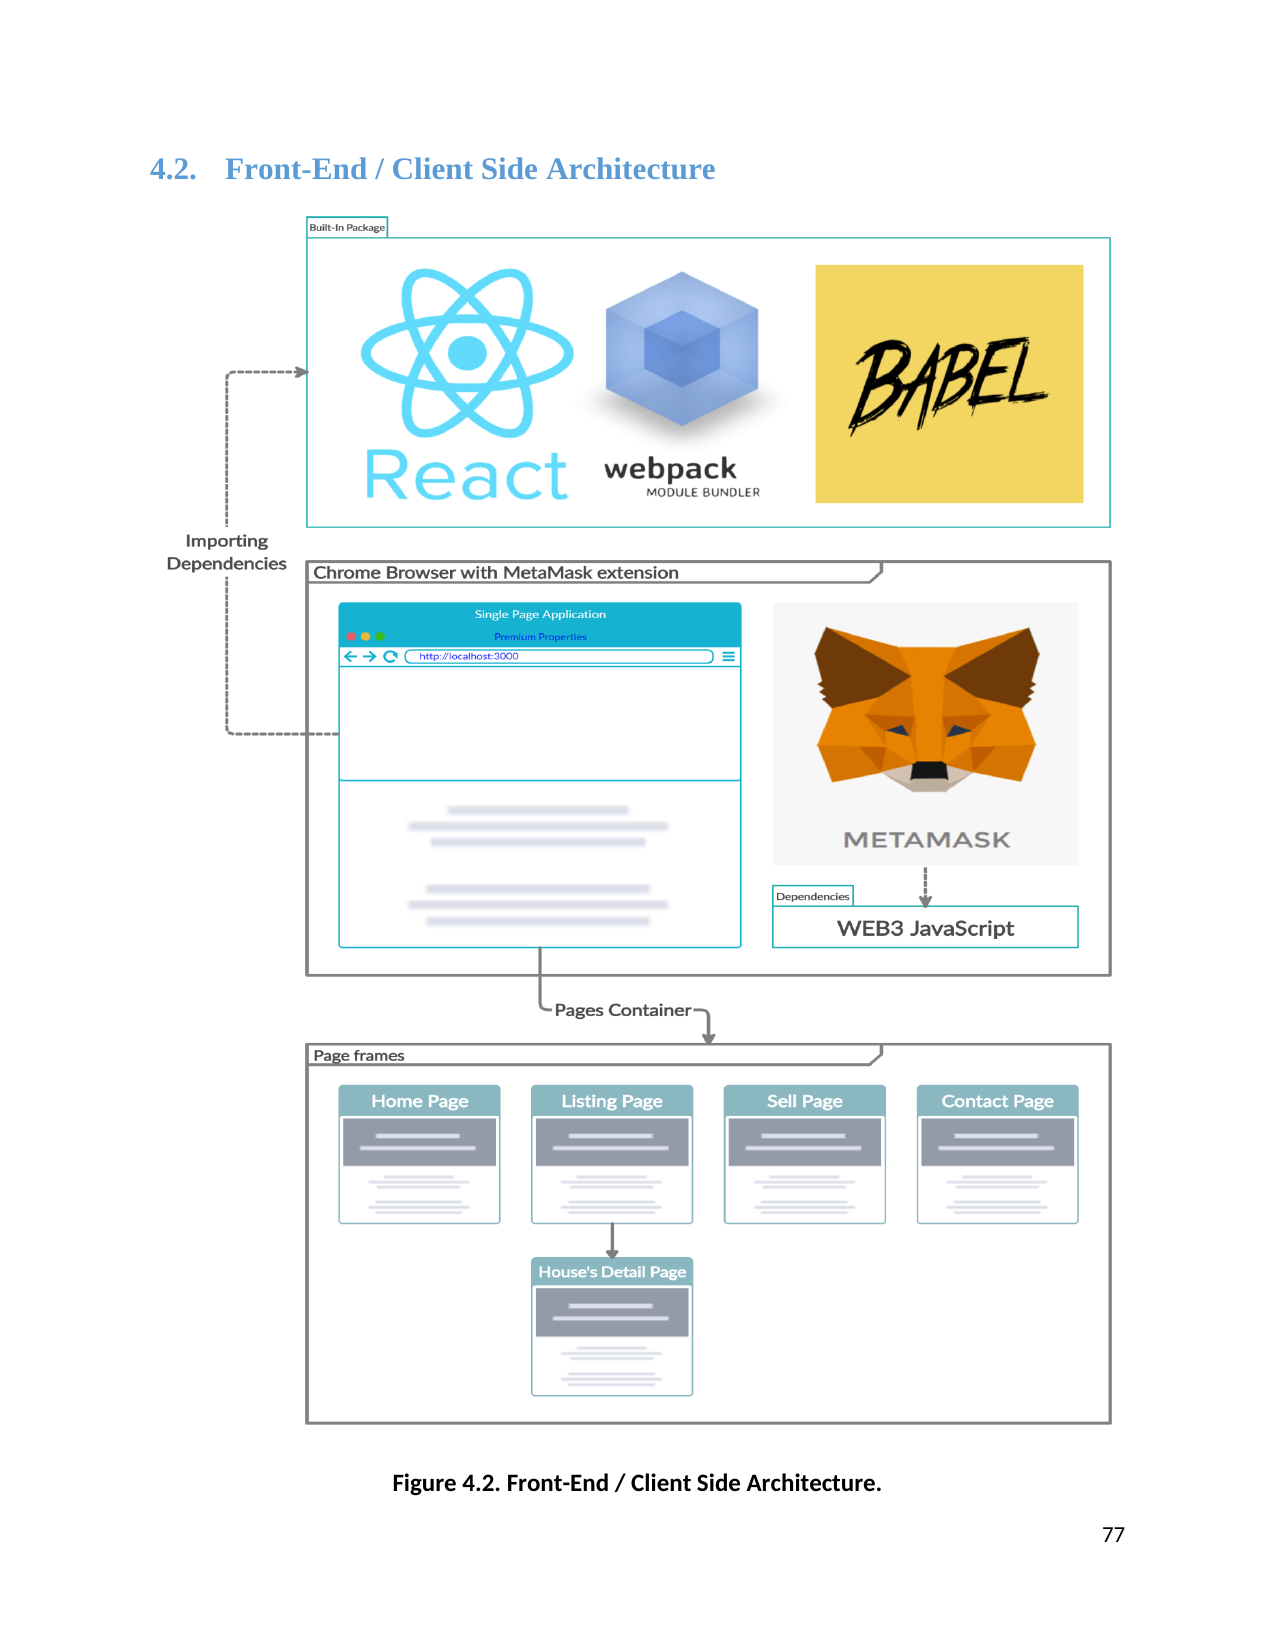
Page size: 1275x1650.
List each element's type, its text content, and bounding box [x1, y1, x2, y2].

text Figure 4.2. Front-End / Client Side Architecture. [150, 1467, 1125, 1498]
subtitle Front-End / Client Side Architecture [150, 150, 1125, 186]
picture [150, 203, 1126, 1437]
